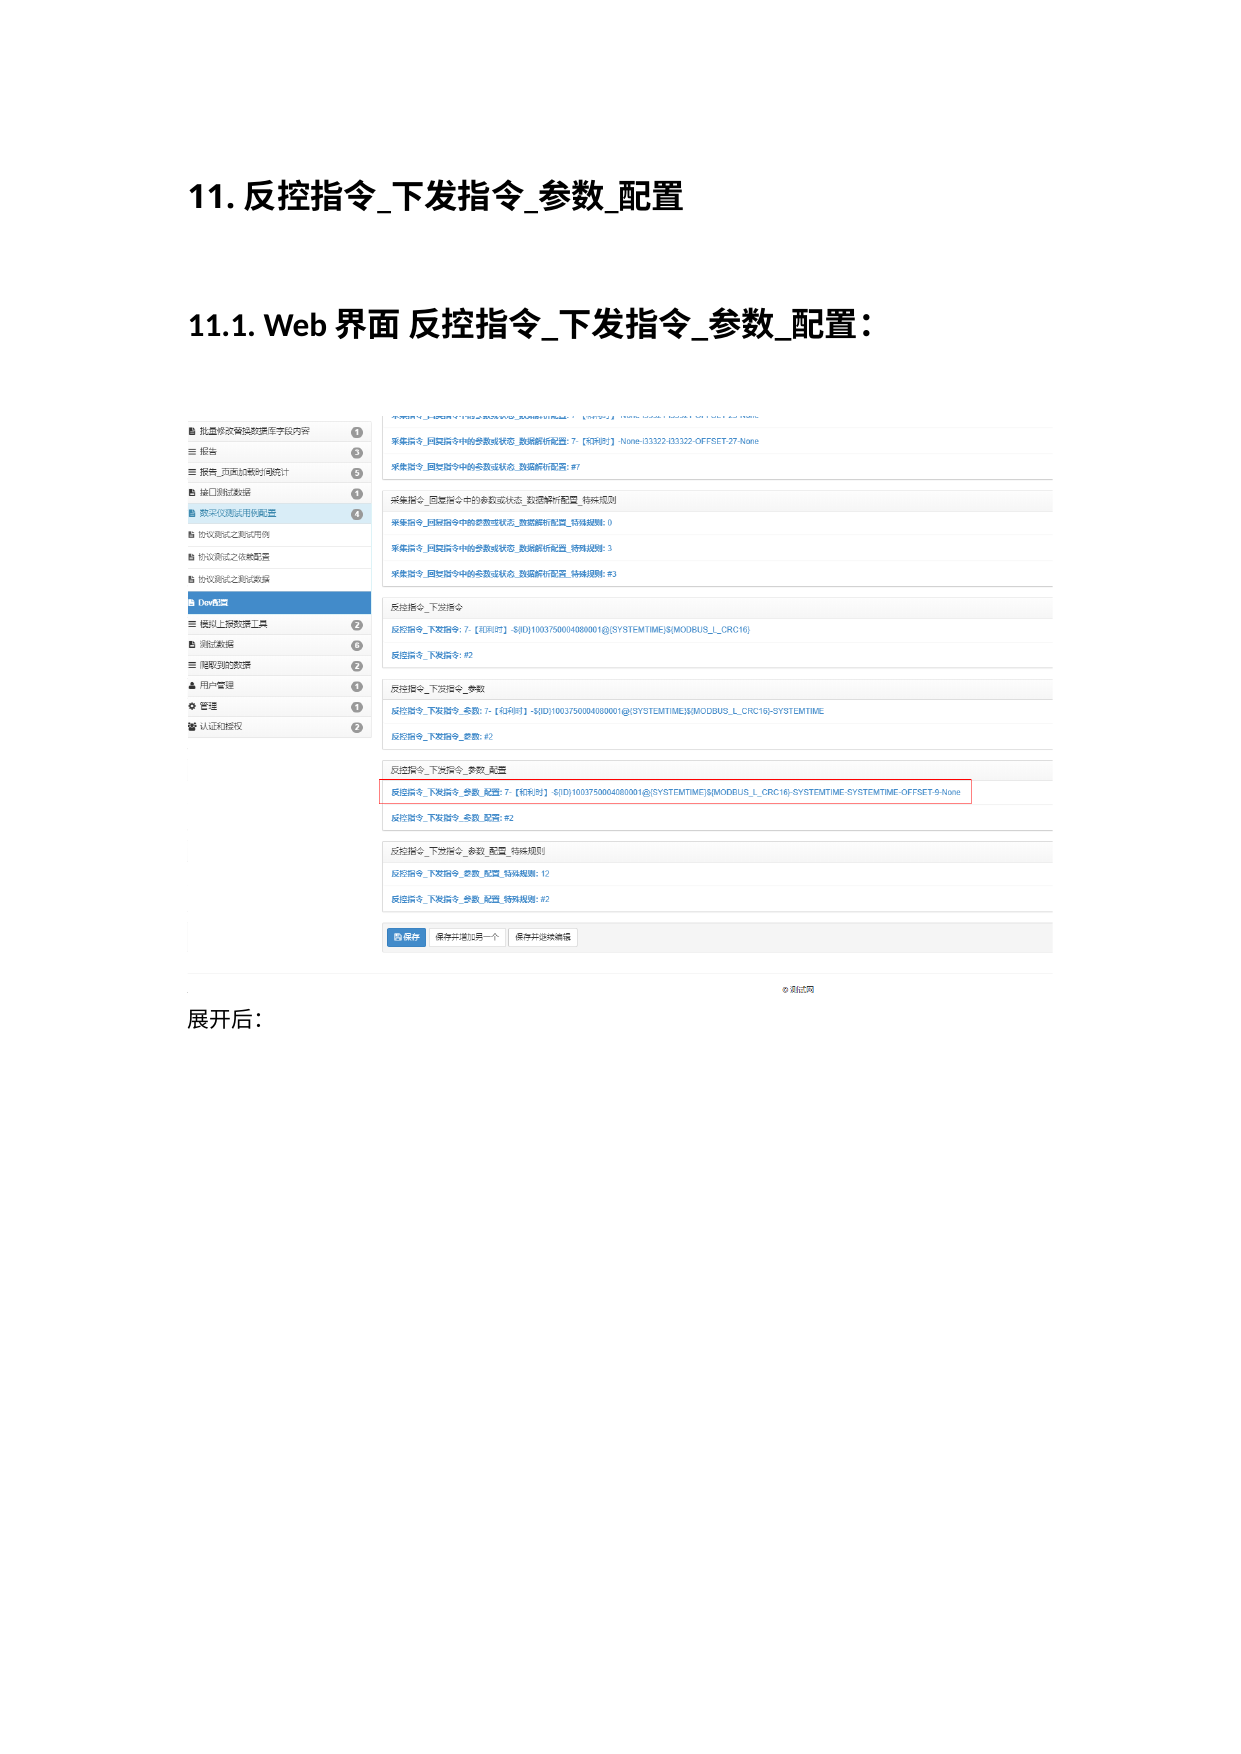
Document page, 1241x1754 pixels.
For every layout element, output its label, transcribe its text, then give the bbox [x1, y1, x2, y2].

subtitle 11.1. Web界面 反控指令_下发指令_参数_配置： [187, 289, 1053, 354]
text 展开后： [187, 1002, 1053, 1034]
subtitle 11. 反控指令_下发指令_参数_配置 [187, 162, 1053, 227]
picture [187, 416, 1053, 993]
